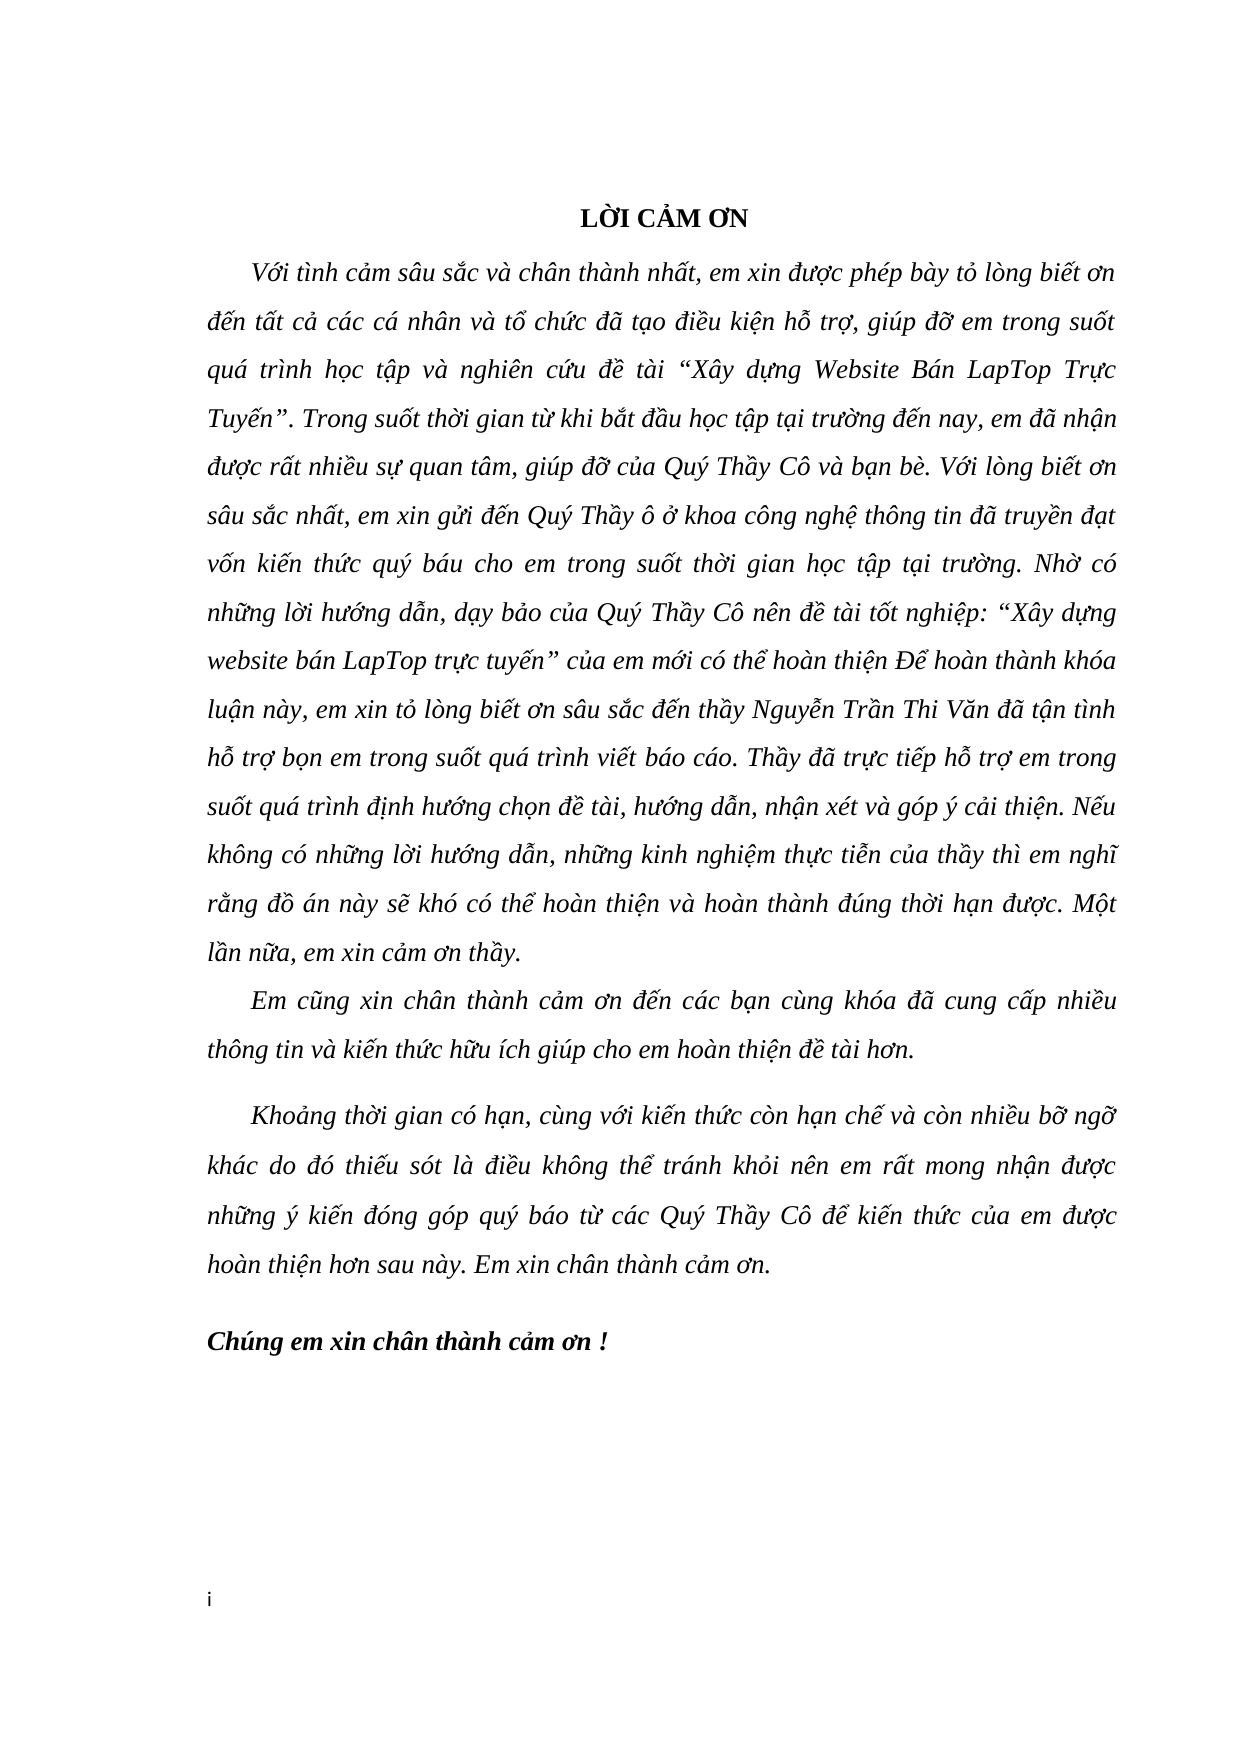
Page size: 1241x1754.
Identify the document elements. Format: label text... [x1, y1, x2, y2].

text Em cũng xin chân thành cảm ơn đến các bạn cùng khóa đã cung cấp nhiều thông tin và kiến thức hữu ích giúp cho em hoàn thiện đề tài hơn. [207, 984, 1120, 1064]
subtitle LỜI CẢM ƠN [207, 202, 1122, 233]
text Khoảng thời gian có hạn, cùng với kiến thức còn hạn chế và còn nhiều bỡ ngỡ khác do đó thiếu sót là điều không thể tránh khỏi nên em rất mong nhận được những ý kiến đóng góp quý báo từ các Quý Thầy Cô để kiến thức của em được hoàn thiện hơn sau này. Em xin chân thành cảm ơn. [207, 1099, 1120, 1280]
text Với tình cảm sâu sắc và chân thành nhất, em xin được phép bày tỏ lòng biết ơn đến tất cả các cá nhân và tổ chức đã tạo điều kiện hỗ trợ, giúp đỡ em trong suốt quá trình học tập và nghiên cứu đề tài “Xây dựng Website Bán LapTop Trực Tuyến”. Trong suốt thời gian từ khi bắt đầu học tập tại trường đến nay, em đã nhận được rất nhiều sự quan tâm, giúp đỡ của Quý Thầy Cô và bạn bè. Với lòng biết ơn sâu sắc nhất, em xin gửi đến Quý Thầy ô ở khoa công nghệ thông tin đã truyền đạt vốn kiến thức quý báu cho em trong suốt thời gian học tập tại trường. Nhờ có những lời hướng dẫn, dạy bảo của Quý Thầy Cô nên đề tài tốt nghiệp: “Xây dựng website bán LapTop trực tuyến” của em mới có thể hoàn thiện Để hoàn thành khóa luận này, em xin tỏ lòng biết ơn sâu sắc đến thầy Nguyễn Trần Thi Văn đã tận tình hỗ trợ bọn em trong suốt quá trình viết báo cáo. Thầy đã trực tiếp hỗ trợ em trong suốt quá trình định hướng chọn đề tài, hướng dẫn, nhận xét và góp ý cải thiện. Nếu không có những lời hướng dẫn, những kinh nghiệm thực tiễn của thầy thì em nghĩ rằng đồ án này sẽ khó có thể hoàn thiện và hoàn thành đúng thời hạn được. Một lần nữa, em xin cảm ơn thầy. [207, 256, 1120, 967]
text Chúng em xin chân thành cảm ơn ! [207, 1326, 1122, 1357]
